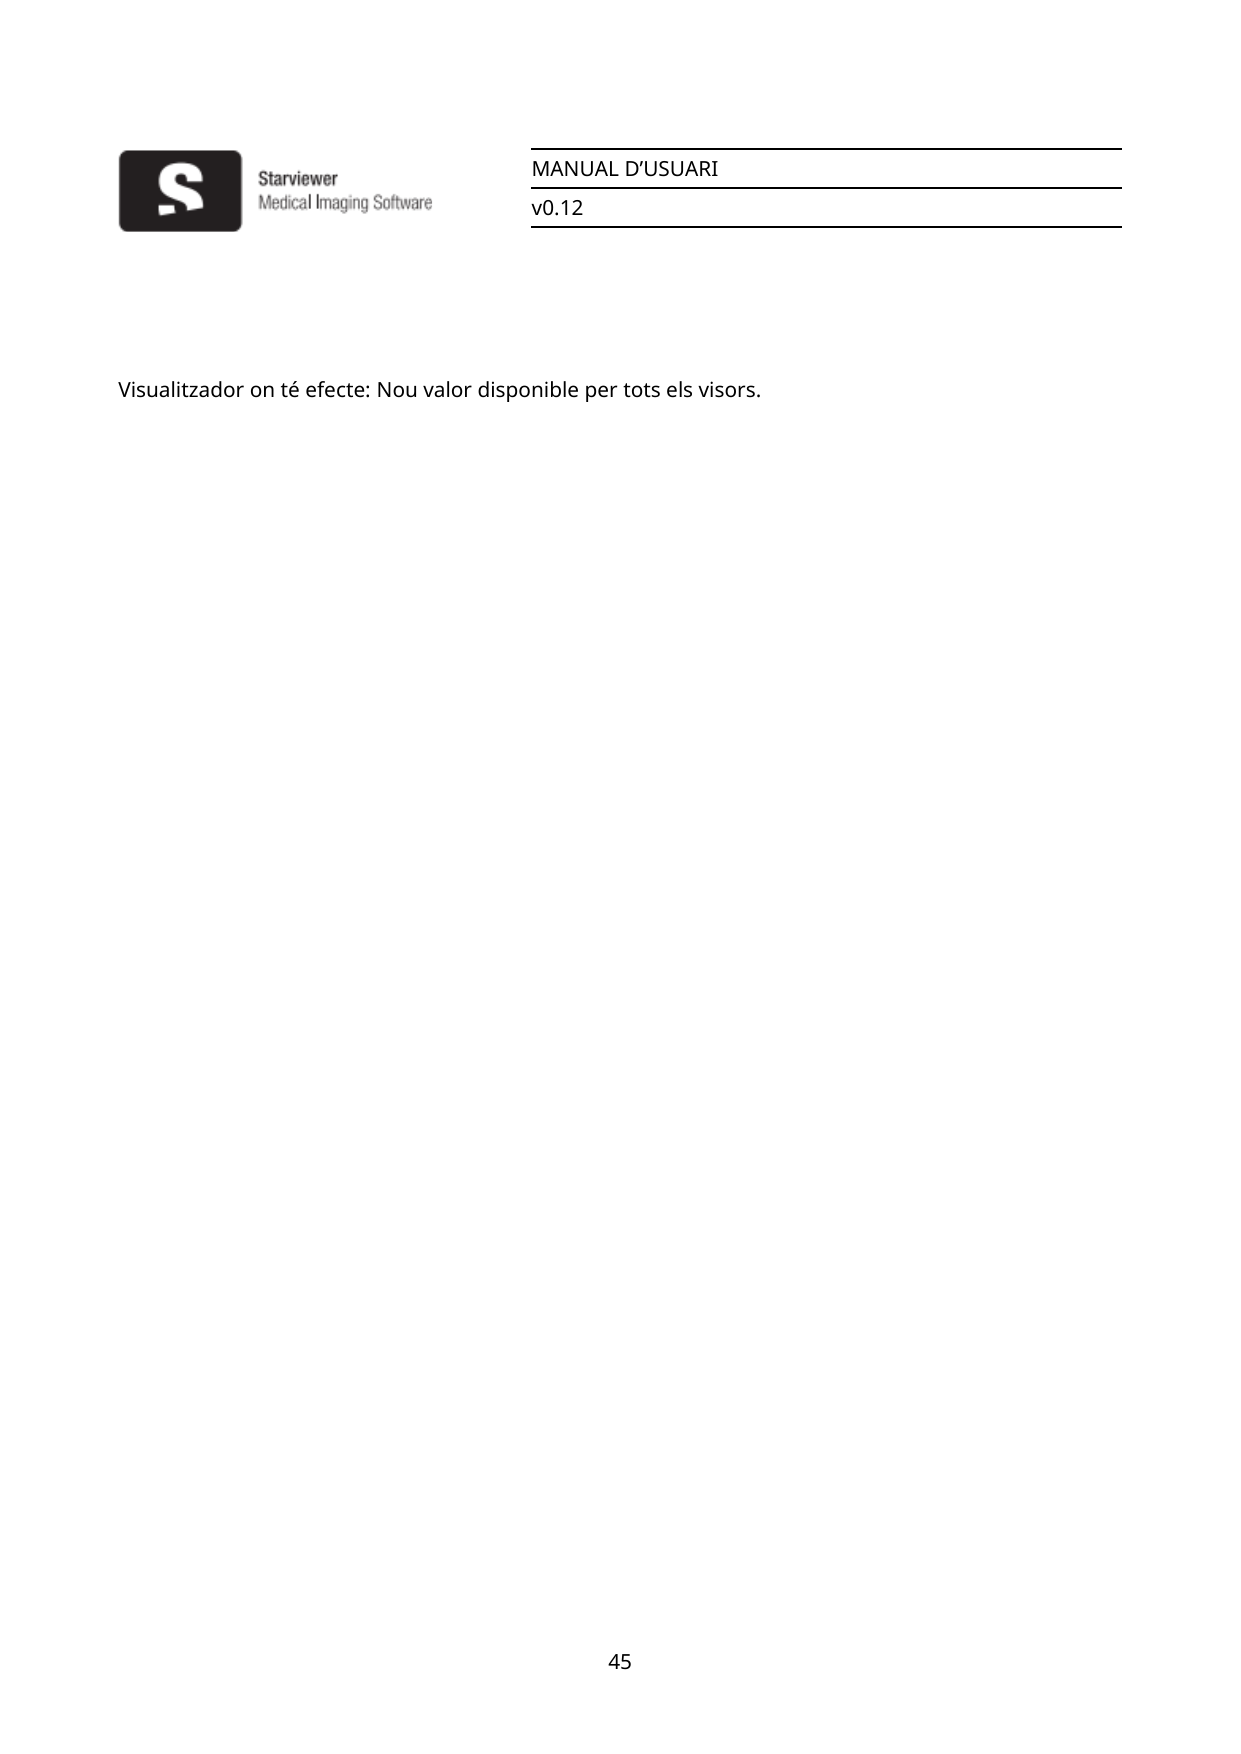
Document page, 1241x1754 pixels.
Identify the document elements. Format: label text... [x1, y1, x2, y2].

text Visualitzador on té efecte: Nou valor disponible per tots els visors. [118, 376, 1122, 404]
